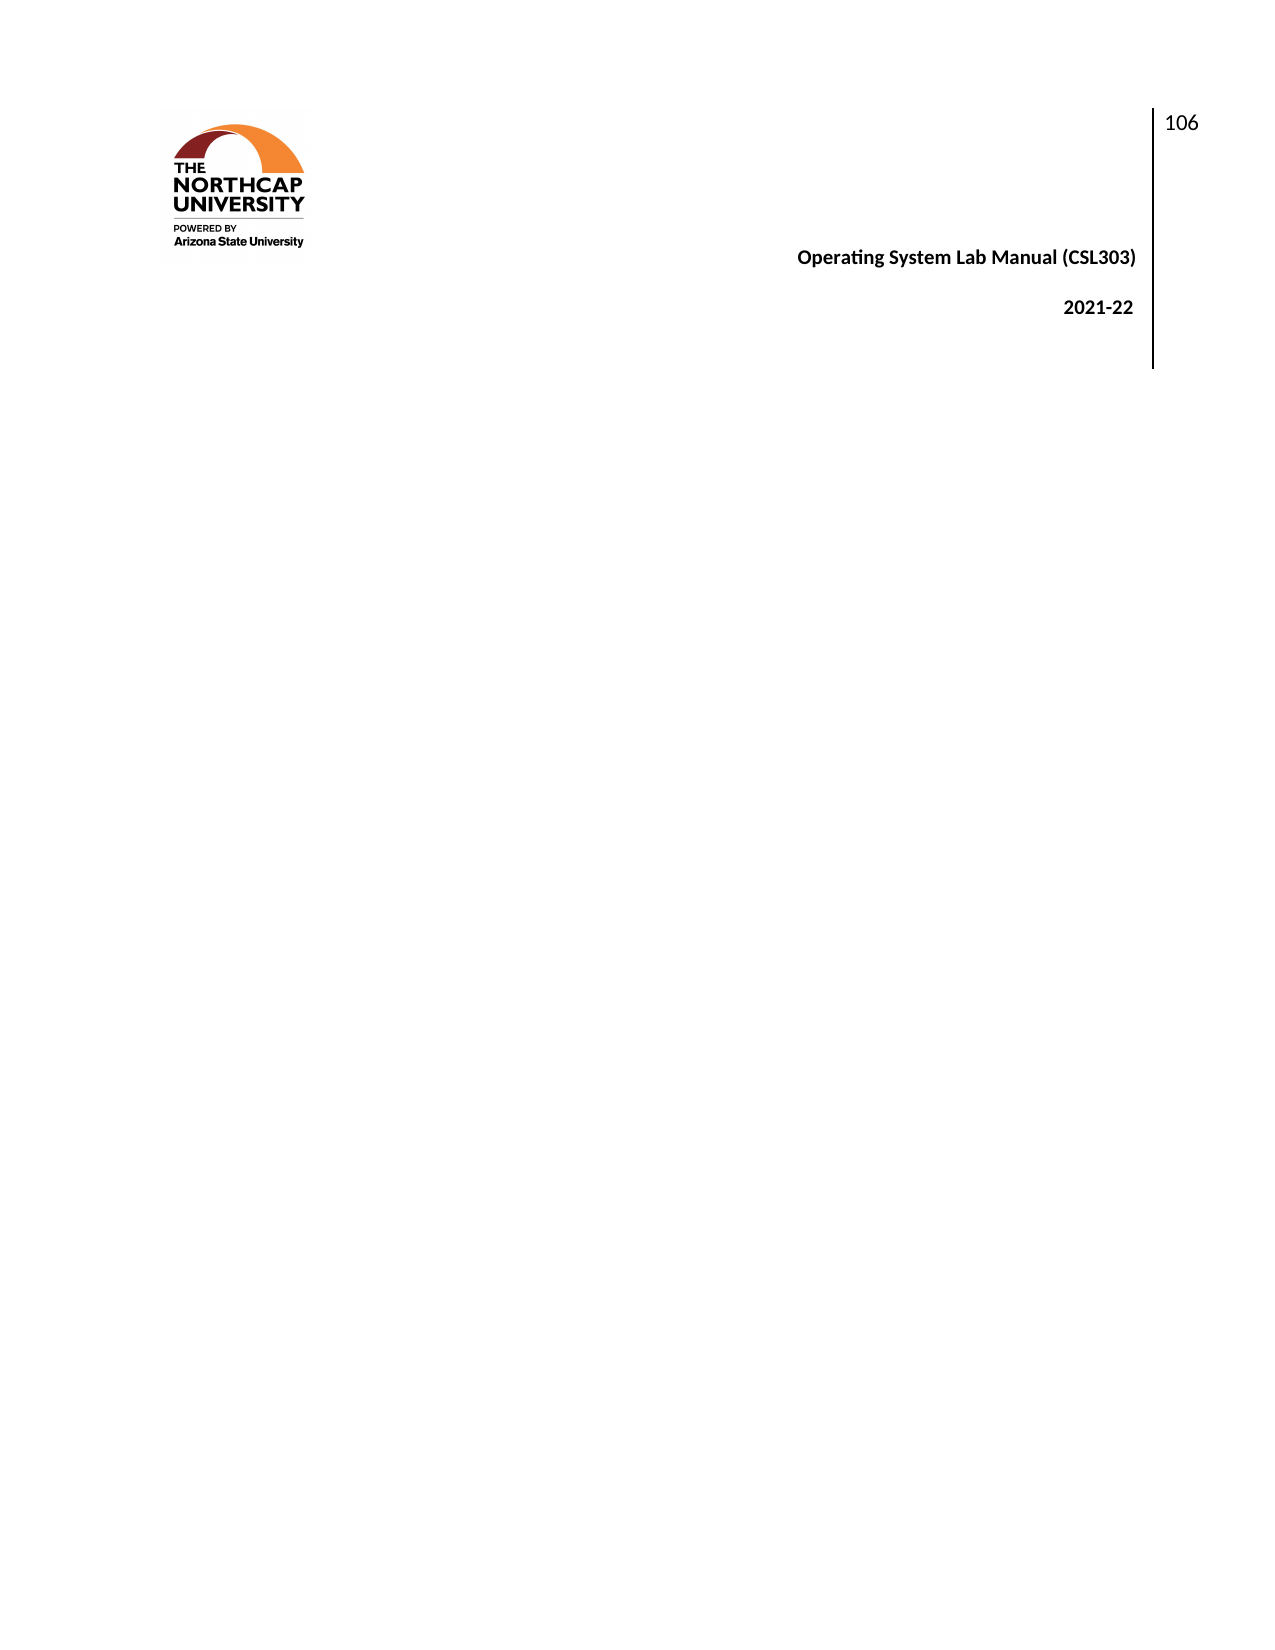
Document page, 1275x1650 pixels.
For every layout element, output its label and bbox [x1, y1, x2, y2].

picture [161, 108, 318, 265]
